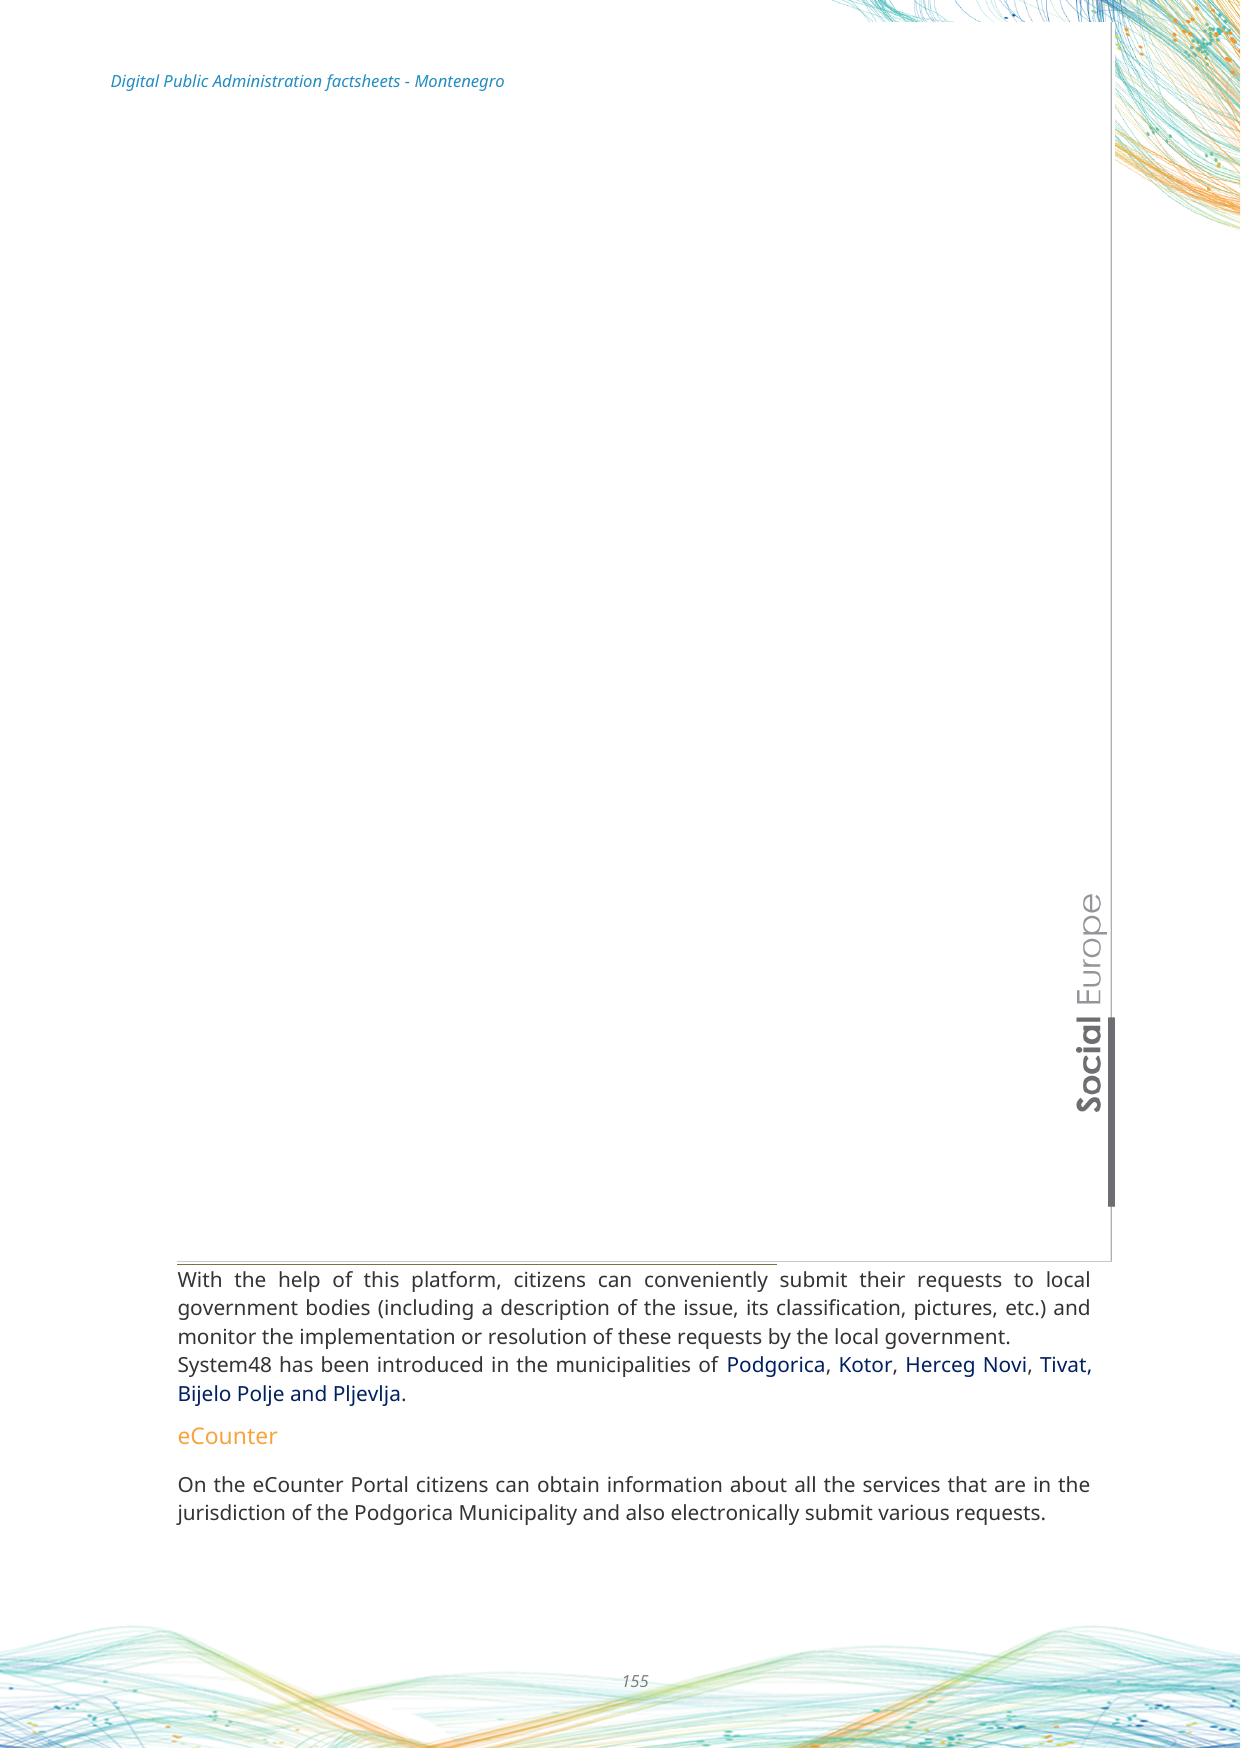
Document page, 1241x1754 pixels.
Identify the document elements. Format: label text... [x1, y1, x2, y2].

text On the eCounter Portal citizens can obtain information about all the services that are in the jurisdiction of the Podgorica Municipality and also electronically submit various requests. [177, 1470, 1092, 1527]
text System48 has been introduced in the municipalities of Podgorica, Kotor, Herceg Novi, Tivat, Bijelo Polje and Pljevlja. [177, 1350, 1092, 1407]
text Some local governments have also developed a special platform, System48, which is a service for citizens where utility problems as well as other problems under the scope of local government and local public enterprises can be easily reported in one place, available 24/7. With the help of this platform, citizens can conveniently submit their requests to local government bodies (including a description of the issue, its classification, pictures, etc.) and monitor the implementation or resolution of these requests by the local government. [177, 1265, 1092, 1350]
picture [0, 1601, 1241, 1748]
subtitle eCounter [177, 1420, 1092, 1451]
picture [177, 0, 1241, 1262]
